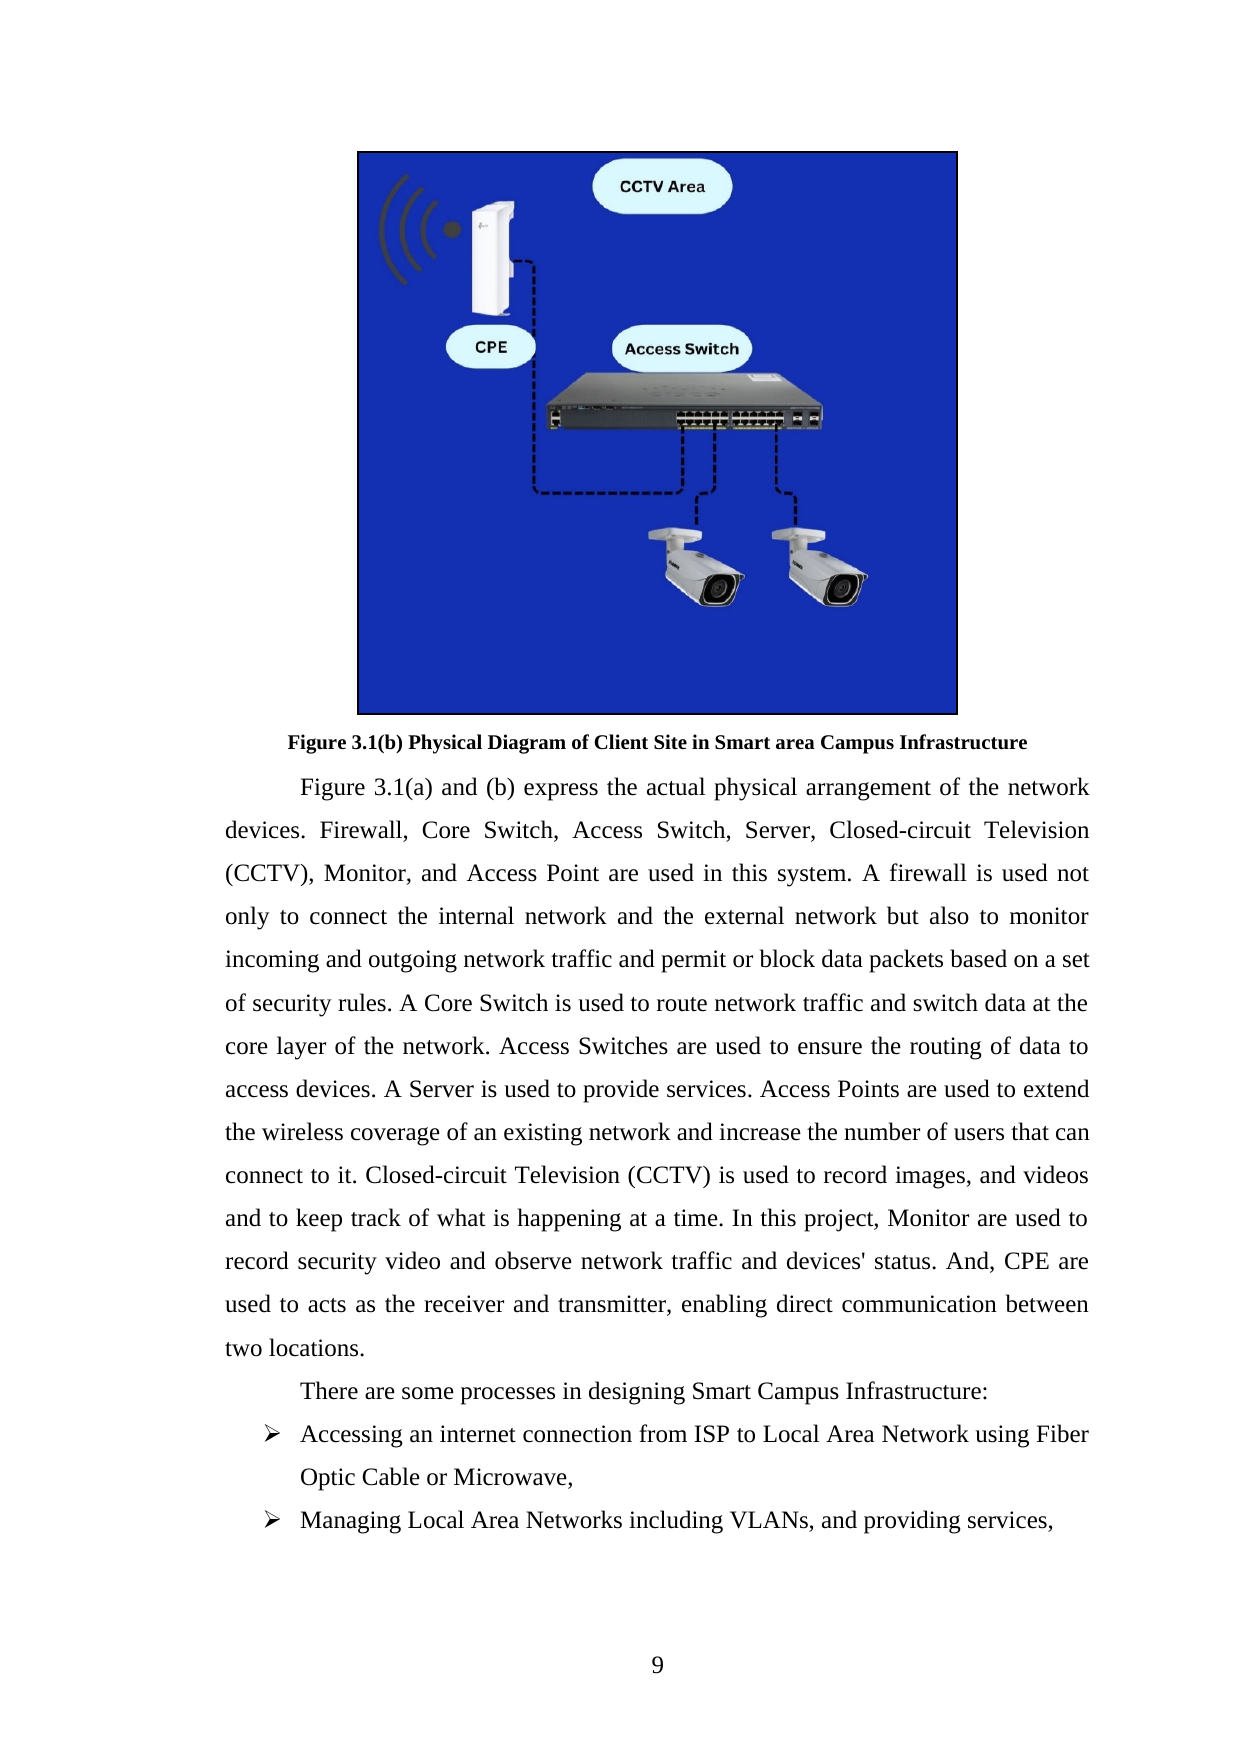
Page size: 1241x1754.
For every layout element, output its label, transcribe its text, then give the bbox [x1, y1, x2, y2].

picture [359, 153, 956, 713]
text Figure 3.1(a) and (b) express the actual physical arrangement of the network devices. Firewall, Core Switch, Access Switch, Server, Closed-circuit Television (CCTV), Monitor, and Access Point are used in this system. A firewall is used not only to connect the internal network and the external network but also to monitor incoming and outgoing network traffic and permit or block data packets based on a set of security rules. A Core Switch is used to route network traffic and switch data at the core layer of the network. Access Switches are used to ensure the routing of data to access devices. A Server is used to provide services. Access Points are used to extend the wireless coverage of an existing network and increase the number of users that can connect to it. Closed-circuit Television (CCTV) is used to record images, and videos and to keep track of what is happening at a time. In this project, Monitor are used to record security video and observe network traffic and devices' status. And, CPE are used to acts as the receiver and transmitter, enabling direct communication between two locations. [225, 772, 1090, 1361]
text There are some processes in designing Smart Campus Infrastructure: [225, 1376, 1090, 1404]
list Accessing an internet connection from ISP to Local Area Network using Fiber Optic Cable or Microwave, [262, 1419, 1090, 1491]
text Figure 3.1(b) Physical Diagram of Client Site in Smart area Campus Infrastructure [225, 730, 1090, 754]
list Managing Local Area Networks including VLANs, and providing services, [262, 1505, 1090, 1534]
